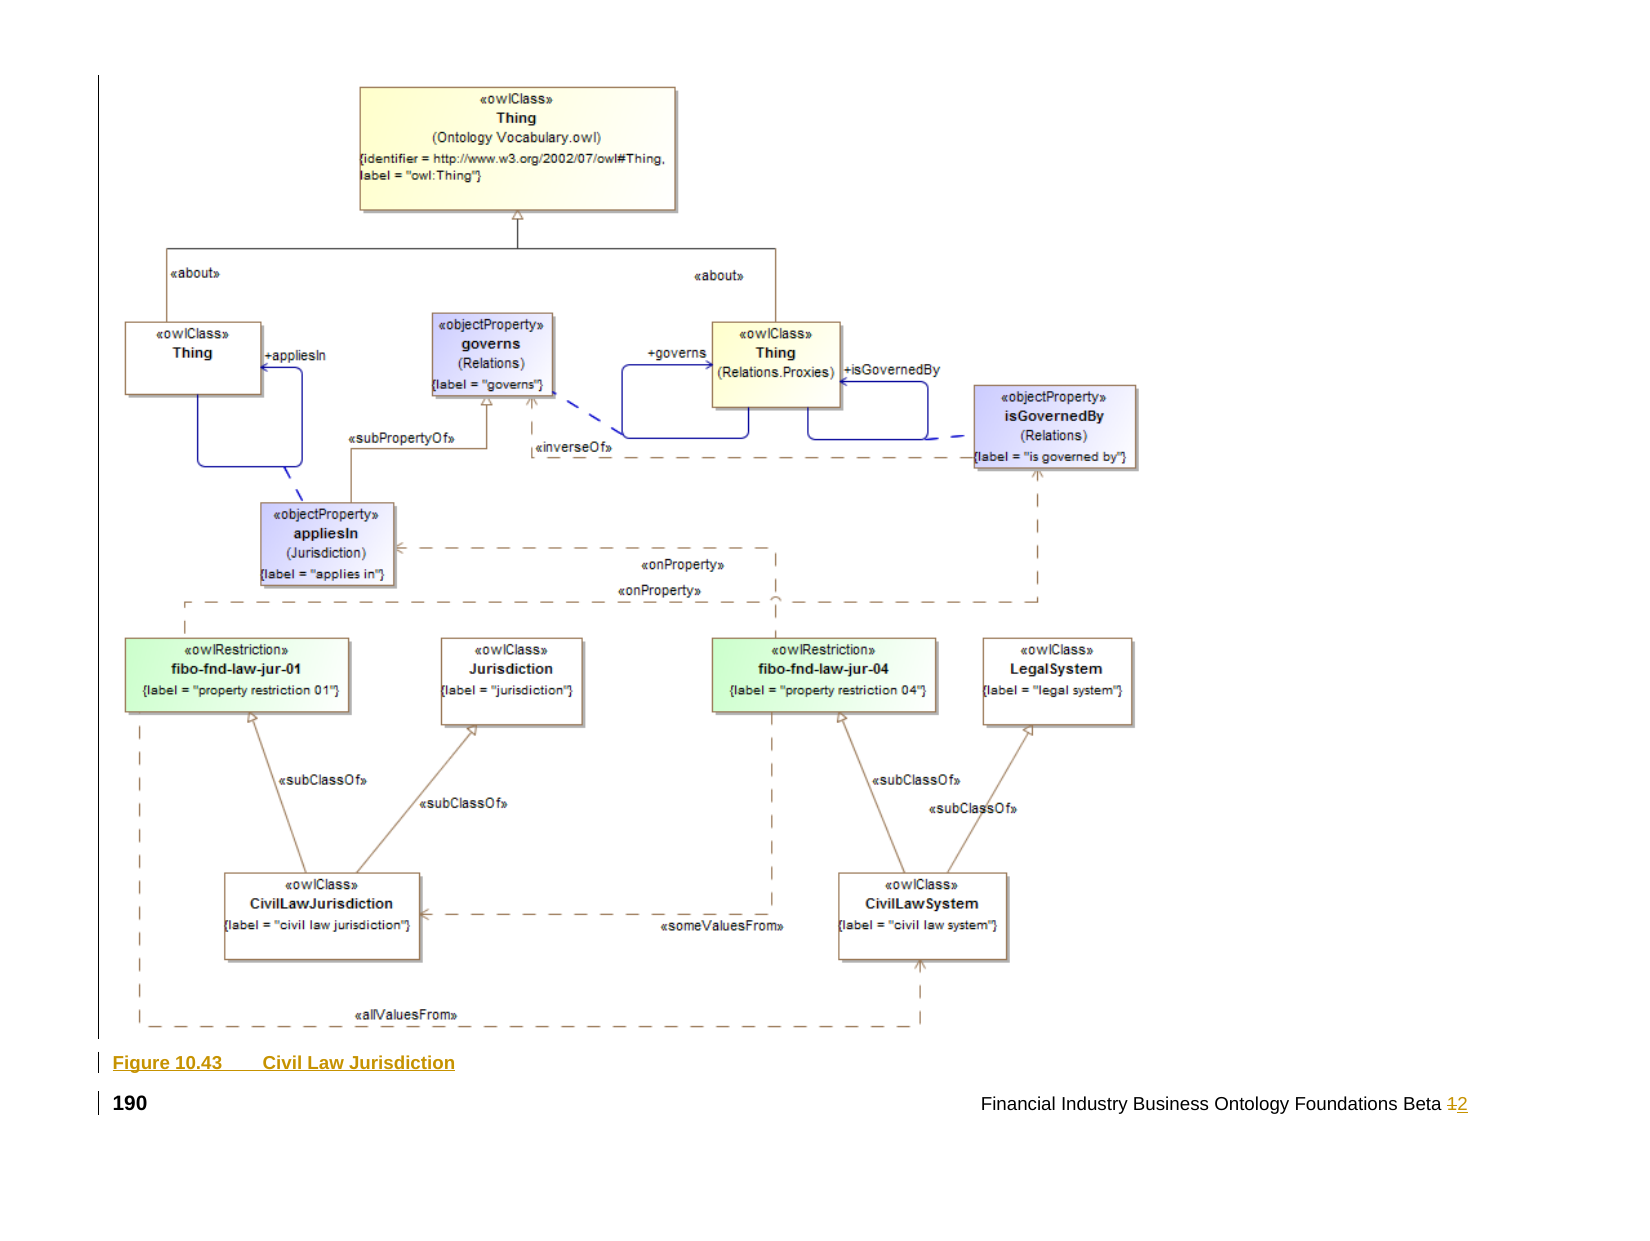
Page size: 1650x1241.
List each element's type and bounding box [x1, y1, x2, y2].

picture [112, 75, 1148, 1039]
